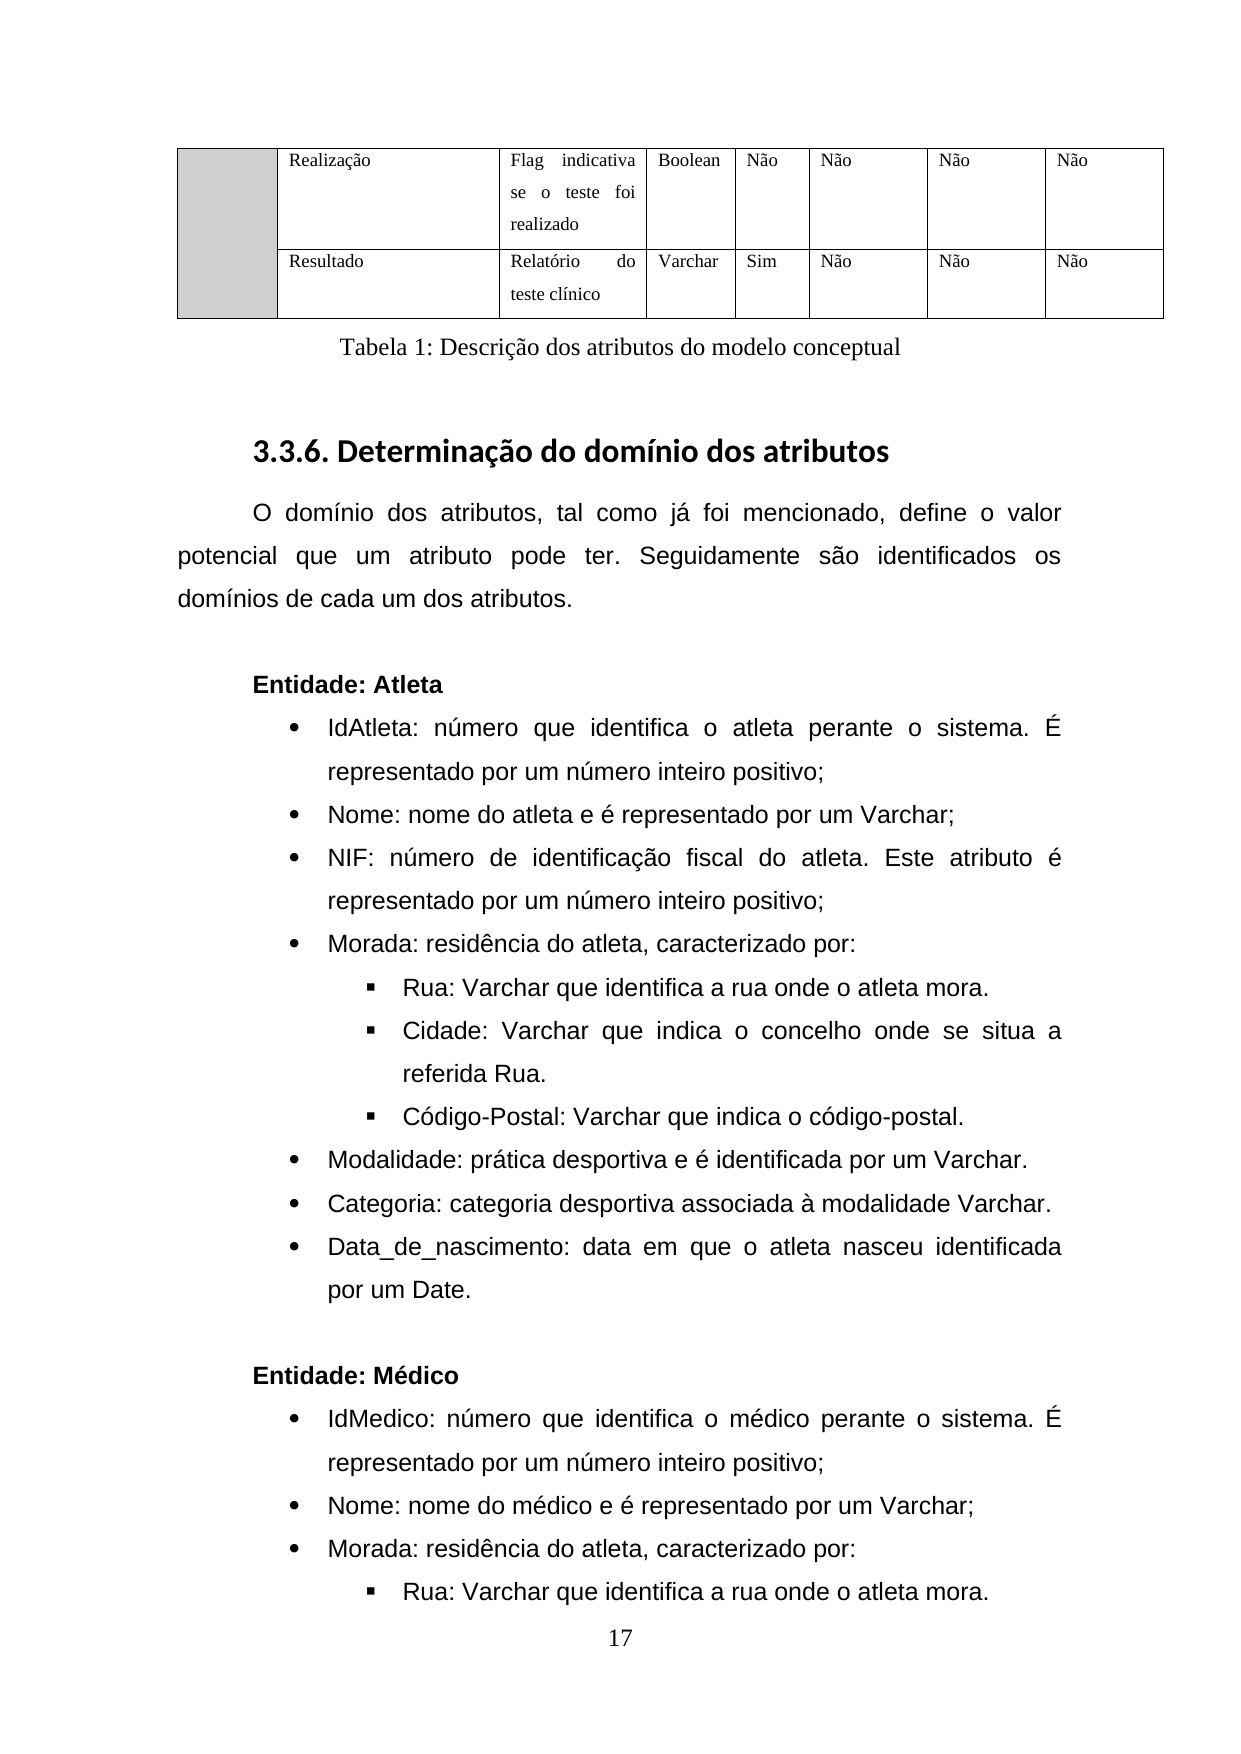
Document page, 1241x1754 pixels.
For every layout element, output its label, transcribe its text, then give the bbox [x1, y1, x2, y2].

list Nome: nome do médico e é representado por um Varchar; [290, 1491, 1063, 1520]
table_cell Relatório do teste clínico [500, 250, 646, 318]
list IdMedico: número que identifica o médico perante o sistema. É representado por um número inteiro positivo; [290, 1404, 1063, 1476]
list Morada: residência do atleta, caracterizado por: [290, 929, 1063, 958]
list Rua: Varchar que identifica a rua onde o atleta mora. [365, 973, 1063, 1001]
list Modalidade: prática desportiva e é identificada por um Varchar. [290, 1145, 1063, 1174]
table_cell Não [1046, 149, 1163, 249]
table_cell Realização [278, 149, 499, 249]
list Nome: nome do atleta e é representado por um Varchar; [290, 800, 1063, 829]
text O domínio dos atributos, tal como já foi mencionado, define o valor potencial que um atributo pode ter. Seguidamente são identificados os domínios de cada um dos atributos. [177, 498, 1063, 613]
list IdAtleta: número que identifica o atleta perante o sistema. É representado por um número inteiro positivo; [290, 713, 1063, 785]
list Data_de_nascimento: data em que o atleta nasceu identificada por um Date. [290, 1232, 1063, 1304]
table_cell Não [928, 149, 1045, 249]
table_cell Não [928, 250, 1045, 318]
list Rua: Varchar que identifica a rua onde o atleta mora. [365, 1577, 1063, 1606]
table_cell Varchar [647, 250, 735, 318]
list Categoria: categoria desportiva associada à modalidade Varchar. [290, 1189, 1063, 1217]
list Código-Postal: Varchar que indica o código-postal. [365, 1102, 1063, 1131]
table_cell Não [1046, 250, 1163, 318]
list NIF: número de identificação fiscal do atleta. Este atributo é representado por um número inteiro positivo; [290, 843, 1063, 915]
text Entidade: Médico [177, 1361, 1063, 1390]
text Entidade: Atleta [177, 670, 1063, 699]
table_cell Não [810, 250, 927, 318]
table_cell Resultado [278, 250, 499, 318]
table_cell Sim [736, 250, 809, 318]
table_cell Boolean [647, 149, 735, 249]
list Cidade: Varchar que indica o concelho onde se situa a referida Rua. [365, 1016, 1063, 1088]
subtitle 3.3.6. Determinação do domínio dos atributos [177, 431, 1063, 471]
table_cell Flag indicativa se o teste foi realizado [500, 149, 646, 249]
table_cell Não [810, 149, 927, 249]
table_cell Não [736, 149, 809, 249]
list Morada: residência do atleta, caracterizado por: [290, 1534, 1063, 1563]
